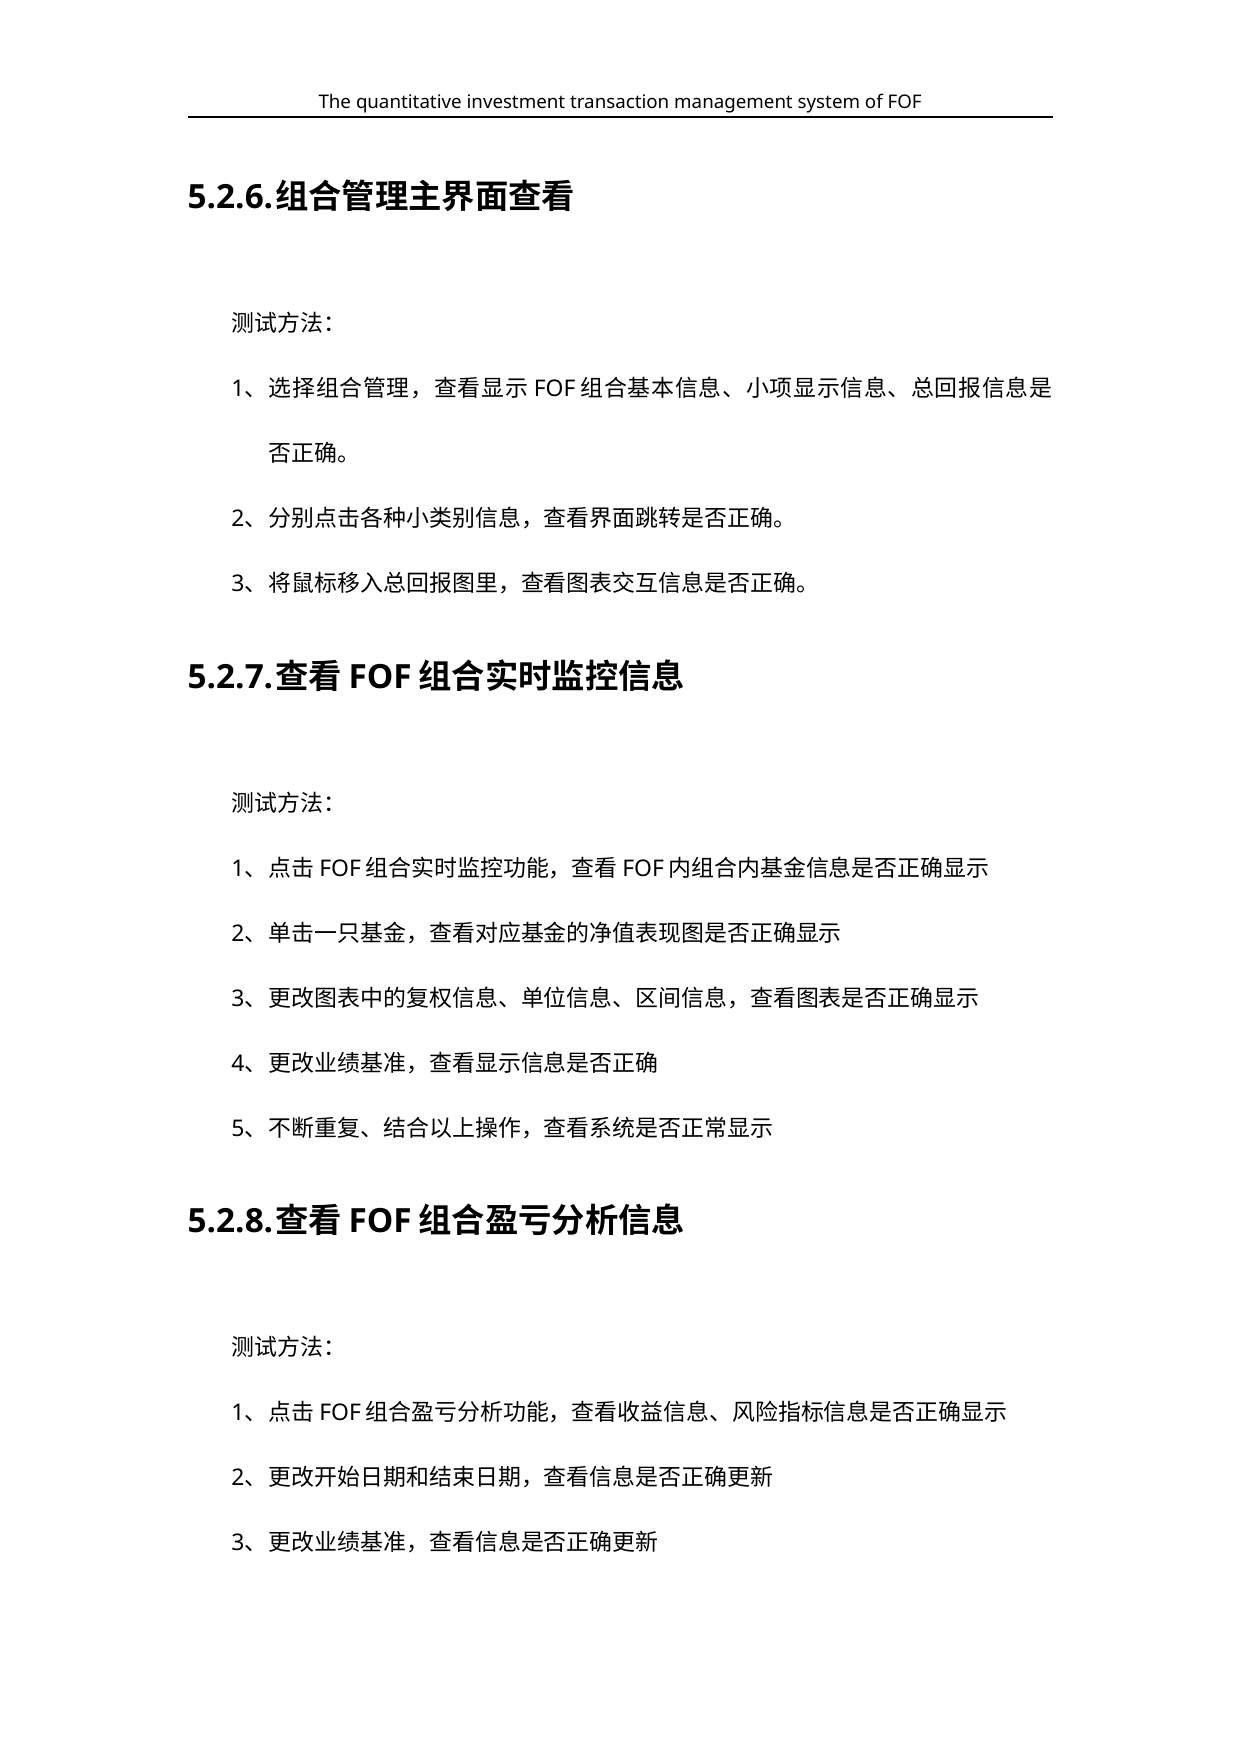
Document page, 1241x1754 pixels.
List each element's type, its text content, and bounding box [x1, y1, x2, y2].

list 更改业绩基准，查看信息是否正确更新 [231, 1508, 1053, 1573]
text 测试方法： [231, 289, 1053, 354]
list 单击一只基金，查看对应基金的净值表现图是否正确显示 [231, 899, 1053, 964]
text 测试方法： [231, 769, 1053, 834]
list 更改图表中的复权信息、单位信息、区间信息，查看图表是否正确显示 [231, 964, 1053, 1029]
subtitle 查看FOF组合实时监控信息 [187, 641, 1053, 706]
list 将鼠标移入总回报图里，查看图表交互信息是否正确。 [231, 549, 1053, 614]
list 分别点击各种小类别信息，查看界面跳转是否正确。 [231, 484, 1053, 549]
list 更改业绩基准，查看显示信息是否正确 [231, 1029, 1053, 1094]
list 点击FOF组合盈亏分析功能，查看收益信息、风险指标信息是否正确显示 [231, 1378, 1053, 1443]
list 点击FOF组合实时监控功能，查看FOF内组合内基金信息是否正确显示 [231, 834, 1053, 899]
list 更改开始日期和结束日期，查看信息是否正确更新 [231, 1443, 1053, 1508]
list 不断重复、结合以上操作，查看系统是否正常显示 [231, 1094, 1053, 1159]
text 测试方法： [231, 1313, 1053, 1378]
subtitle 查看FOF组合盈亏分析信息 [187, 1186, 1053, 1251]
subtitle 组合管理主界面查看 [187, 162, 1053, 227]
list 选择组合管理，查看显示FOF组合基本信息、小项显示信息、总回报信息是否正确。 [231, 354, 1053, 484]
